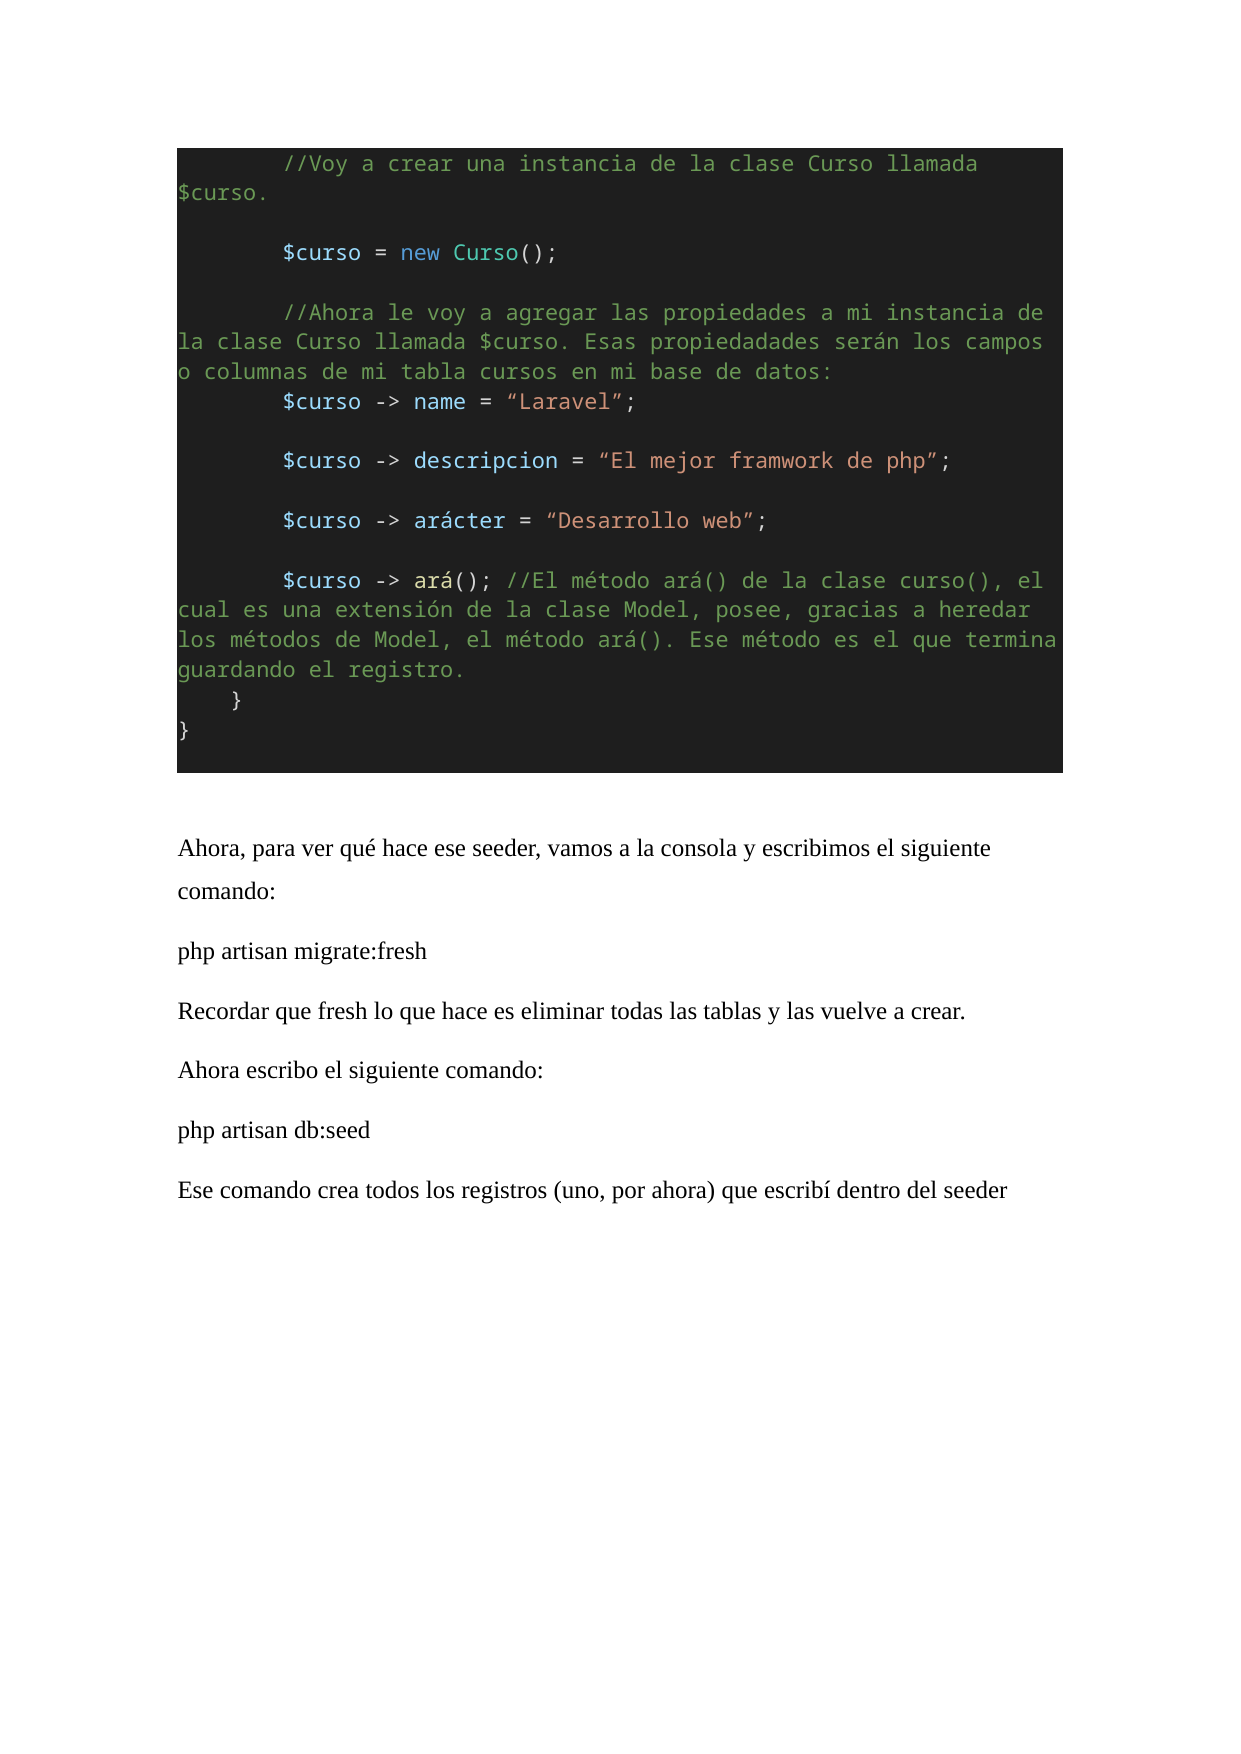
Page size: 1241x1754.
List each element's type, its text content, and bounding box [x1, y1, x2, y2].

text Ahora escribo el siguiente comando: [177, 1056, 1063, 1084]
text $curso -> ará(); //El método ará() de la clase curso(), el cual es una extensión de la clase Model, posee, gracias a heredar los métodos de Model, el método ará(). Ese método es el que termina guardando el registro. [177, 565, 1063, 684]
text php artisan db:seed [177, 1115, 1063, 1144]
text } [177, 714, 1063, 743]
text Recordar que fresh lo que hace es eliminar todas las tablas y las vuelve a crear. [177, 996, 1063, 1024]
text } [177, 684, 1063, 714]
text php artisan migrate:fresh [177, 936, 1063, 965]
text //Voy a crear una instancia de la clase Curso llamada $curso. [177, 148, 1063, 207]
text Ese comando crea todos los registros (uno, por ahora) que escribí dentro del seeder [177, 1175, 1063, 1204]
text $curso -> arácter = “Desarrollo web”; [177, 505, 1063, 535]
text $curso = new Curso(); [177, 237, 1063, 267]
text //Ahora le voy a agregar las propiedades a mi instancia de la clase Curso llamada $curso. Esas propiedadades serán los campos o columnas de mi tabla cursos en mi base de datos: [177, 297, 1063, 386]
text $curso -> descripcion = “El mejor framwork de php”; [177, 446, 1063, 475]
text Ahora, para ver qué hace ese seeder, vamos a la consola y escribimos el siguiente comando: [177, 833, 1063, 905]
text $curso -> name = “Laravel”; [177, 386, 1063, 416]
